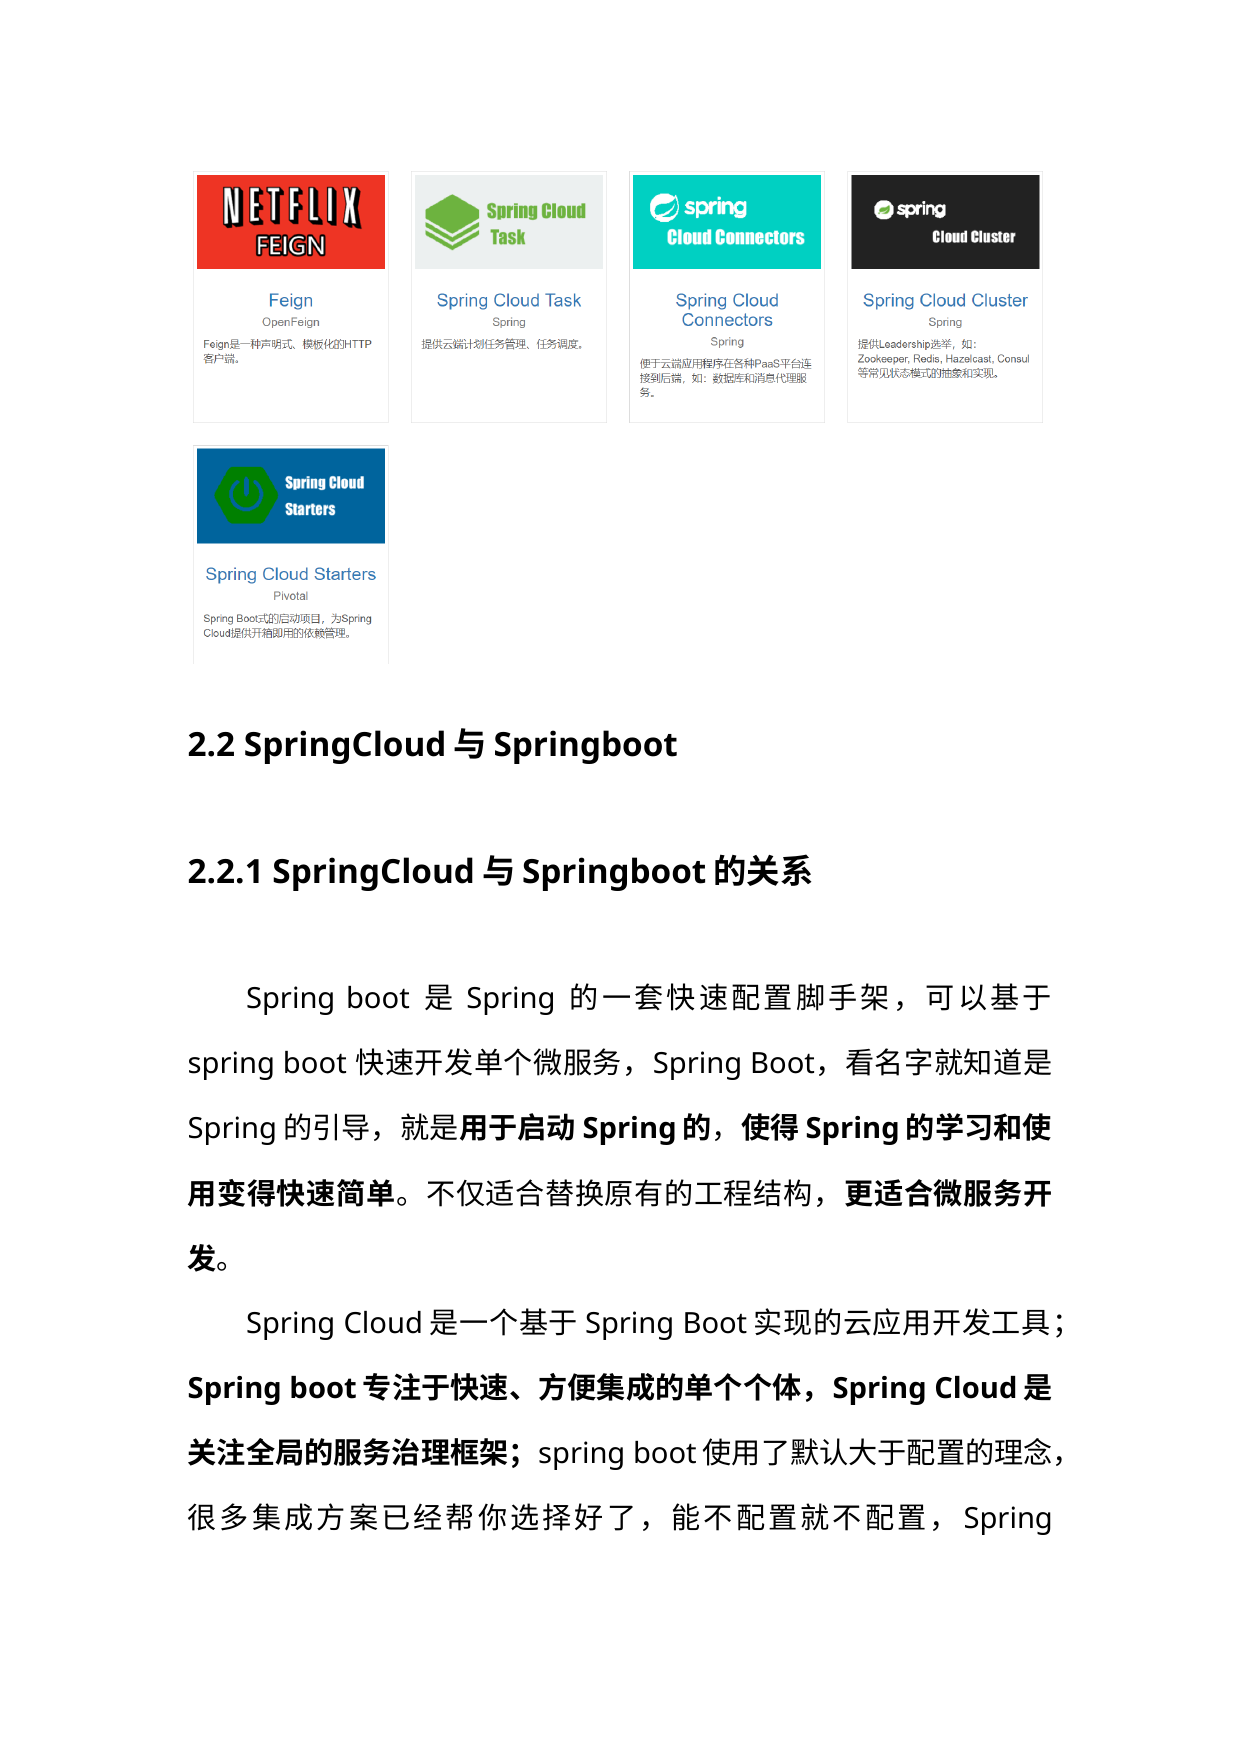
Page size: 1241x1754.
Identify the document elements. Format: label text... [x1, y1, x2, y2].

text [187, 1289, 1053, 1549]
subtitle 2.2 SpringCloud与Springboot [187, 709, 1053, 774]
picture [187, 162, 1053, 664]
text Spring boot 是 Spring 的一套快速配置脚手架，可以基于spring boot 快速开发单个微服务，Spring Boot，看名字就知道是Spring的引导，就是用于启动Spring的，使得Spring的学习和使用变得快速简单。不仅适合替换原有的工程结构，更适合微服务开发。 [187, 964, 1053, 1289]
subtitle 2.2.1 SpringCloud与Springboot的关系 [187, 836, 1053, 901]
